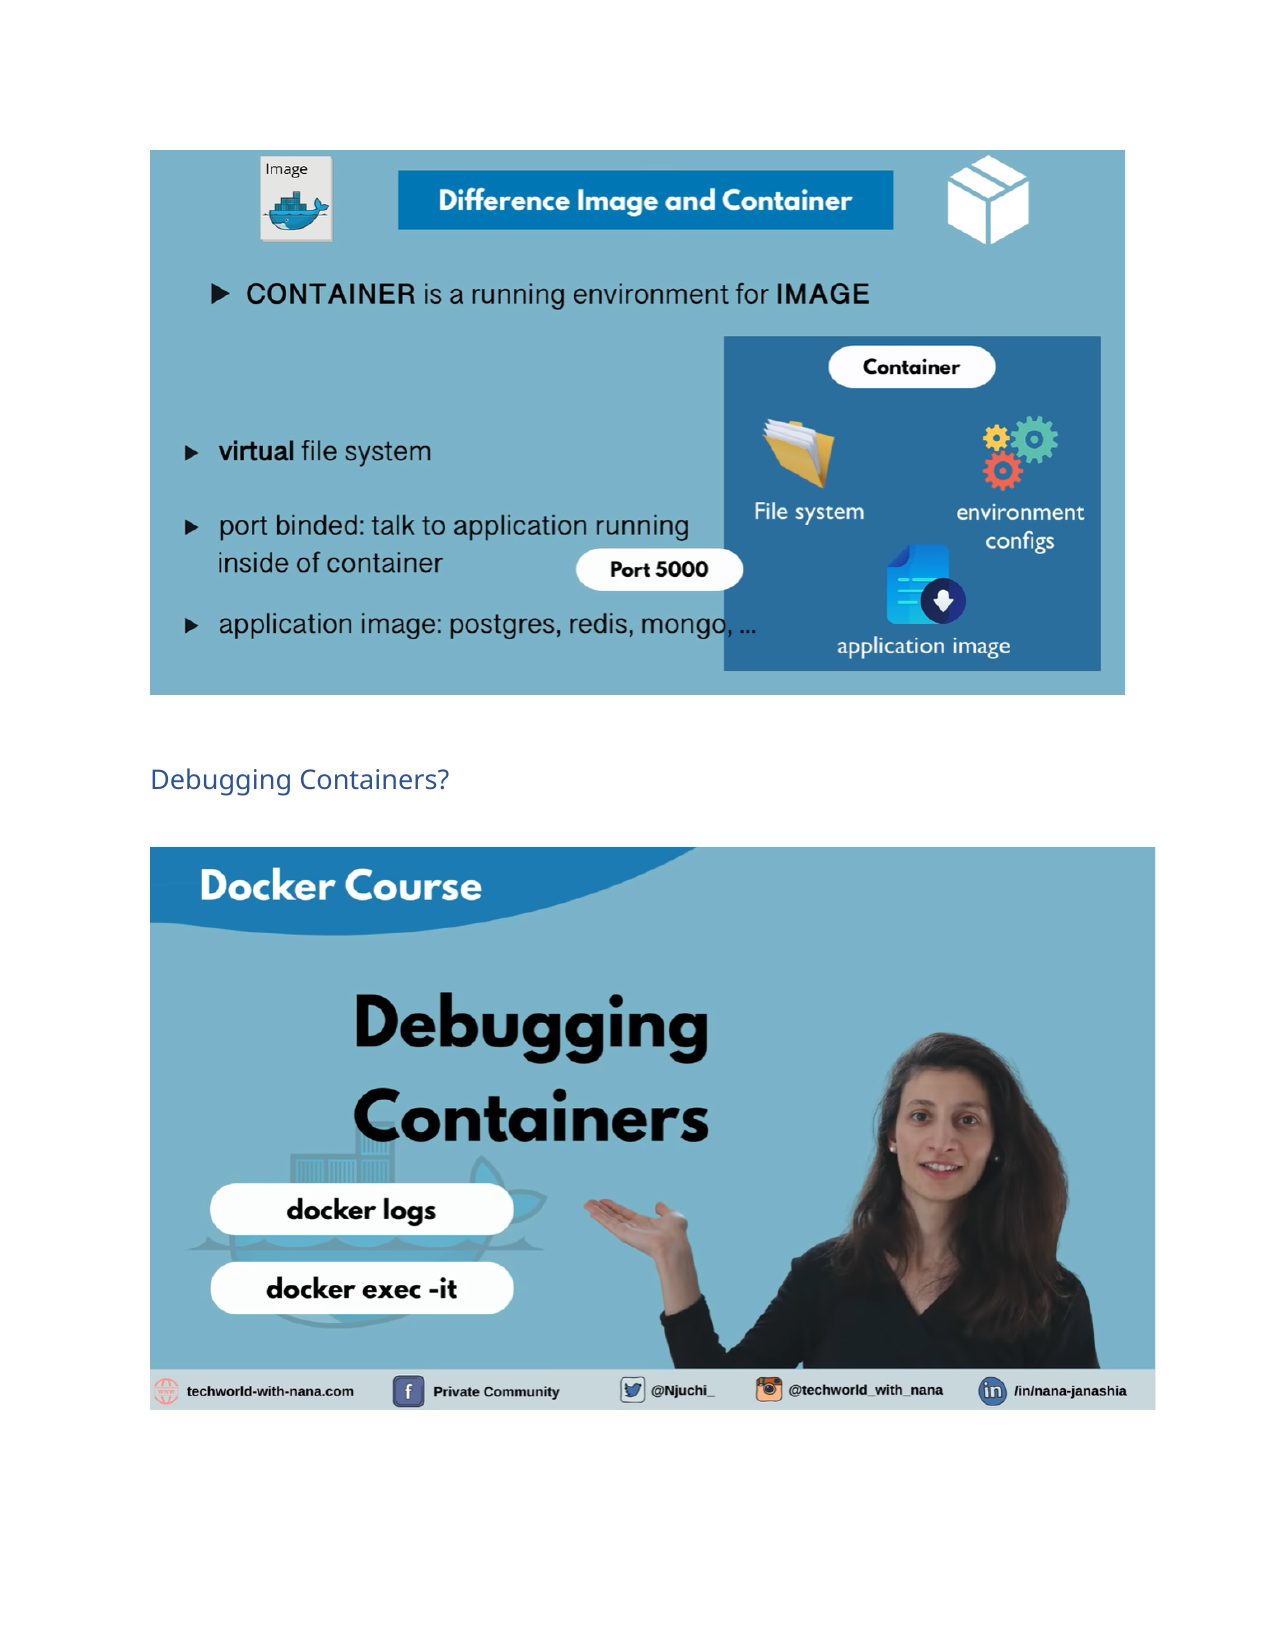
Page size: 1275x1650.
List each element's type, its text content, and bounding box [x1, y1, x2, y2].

picture [150, 847, 1156, 1410]
subtitle Debugging Containers? [150, 760, 1125, 797]
picture [150, 150, 1125, 695]
